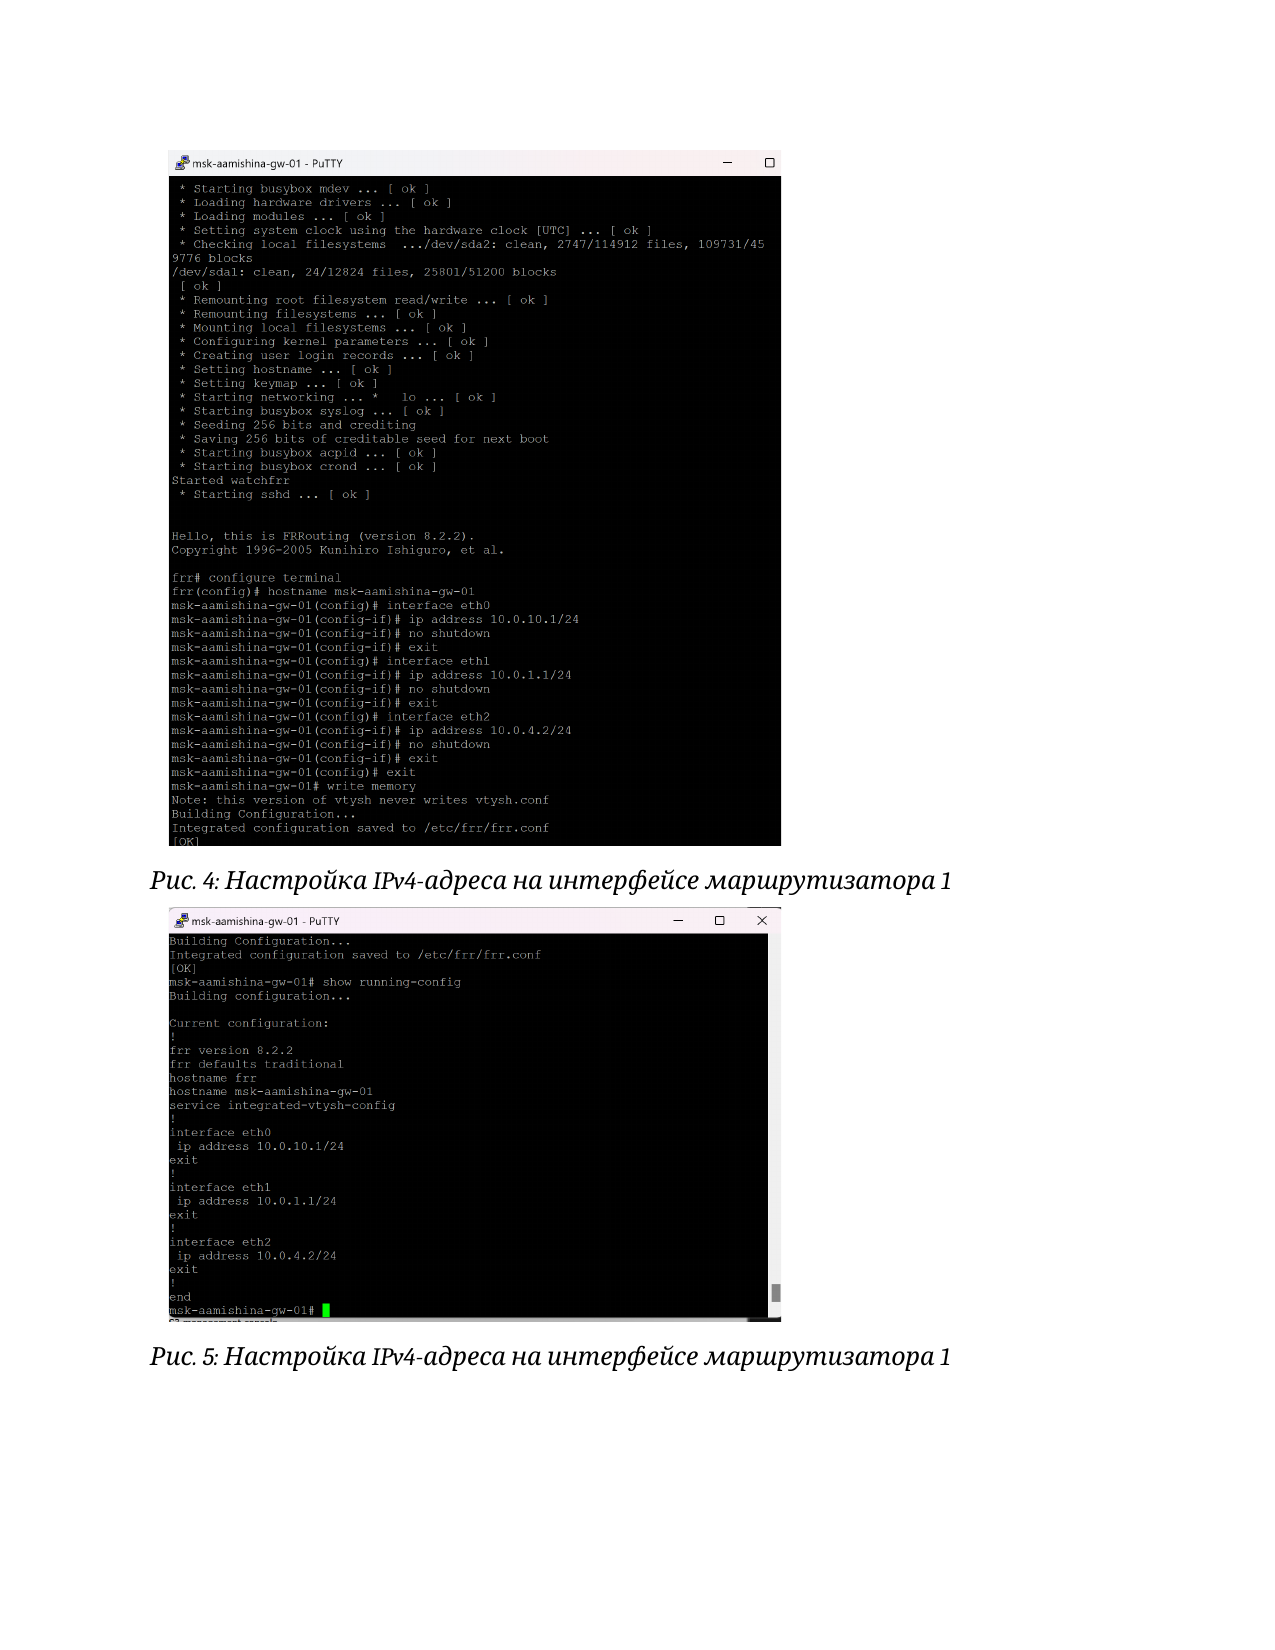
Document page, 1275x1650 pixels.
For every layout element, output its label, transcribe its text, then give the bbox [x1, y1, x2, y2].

text Рис. 5: Настройка IPv4-адреса на интерфейсе маршрутизатора 1 [150, 1343, 1125, 1371]
text Рис. 4: Настройка IPv4-адреса на интерфейсе маршрутизатора 1 [150, 867, 1125, 895]
picture [168, 150, 782, 846]
picture [168, 907, 782, 1322]
